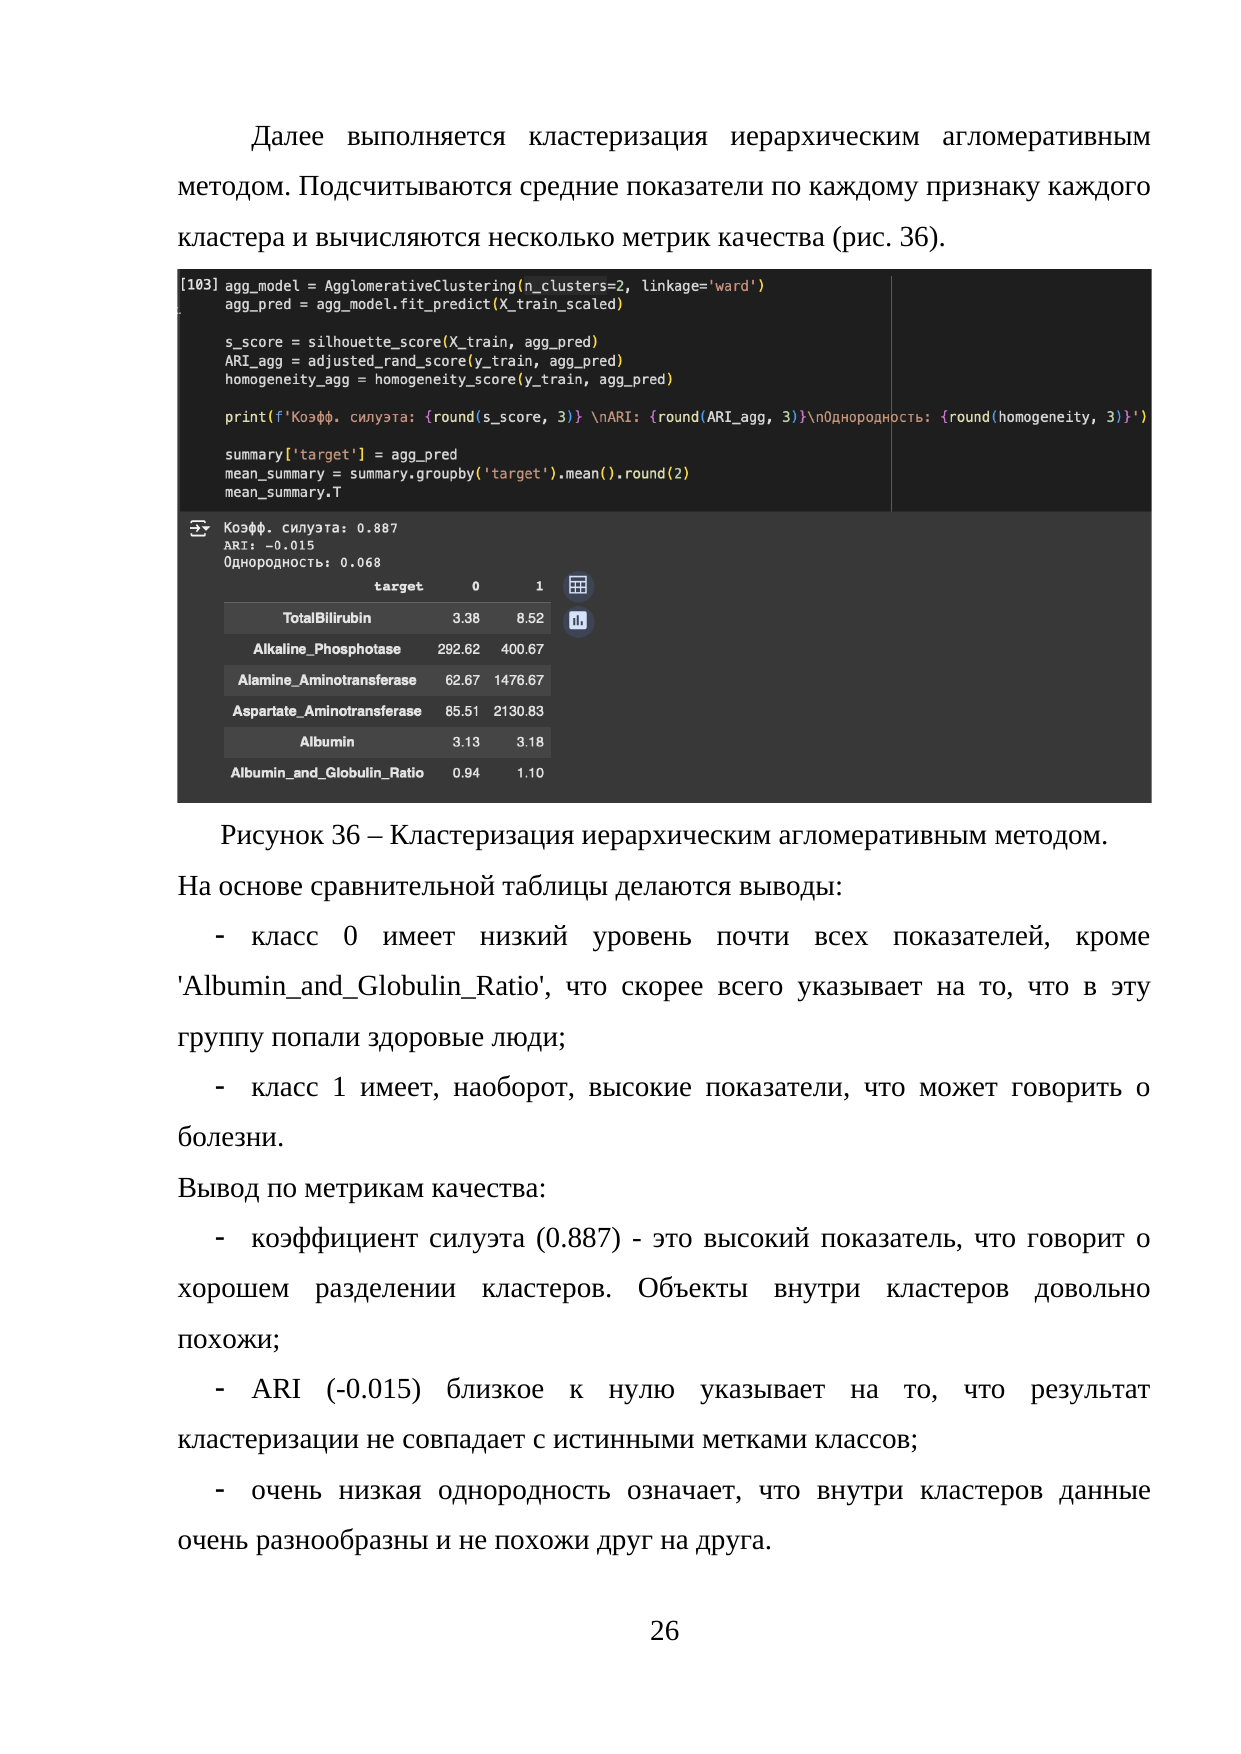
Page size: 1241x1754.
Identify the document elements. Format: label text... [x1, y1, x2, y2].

text Рисунок 36 – Кластеризация иерархическим агломеративным методом. [177, 817, 1152, 851]
list коэффициент силуэта (0.887) - это высокий показатель, что говорит о хорошем разделении кластеров. Объекты внутри кластеров довольно похожи; [177, 1220, 1152, 1354]
list очень низкая однородность означает, что внутри кластеров данные очень разнообразны и не похожи друг на друга. [177, 1472, 1152, 1556]
picture [177, 269, 1152, 803]
list класс 0 имеет низкий уровень почти всех показателей, кроме 'Albumin_and_Globulin_Ratio', что скорее всего указывает на то, что в эту группу попали здоровые люди; [177, 918, 1152, 1052]
list ARI (-0.015) близкое к нулю указывает на то, что результат кластеризации не совпадает с истинными метками классов; [177, 1371, 1152, 1455]
list класс 1 имеет, наоборот, высокие показатели, что может говорить о болезни. [177, 1069, 1152, 1153]
text Вывод по метрикам качества: [177, 1170, 1152, 1203]
text На основе сравнительной таблицы делаются выводы: [177, 868, 1152, 901]
text Далее выполняется кластеризация иерархическим агломеративным методом. Подсчитываются средние показатели по каждому признаку каждого кластера и вычисляются несколько метрик качества (рис. 36). [177, 118, 1152, 252]
